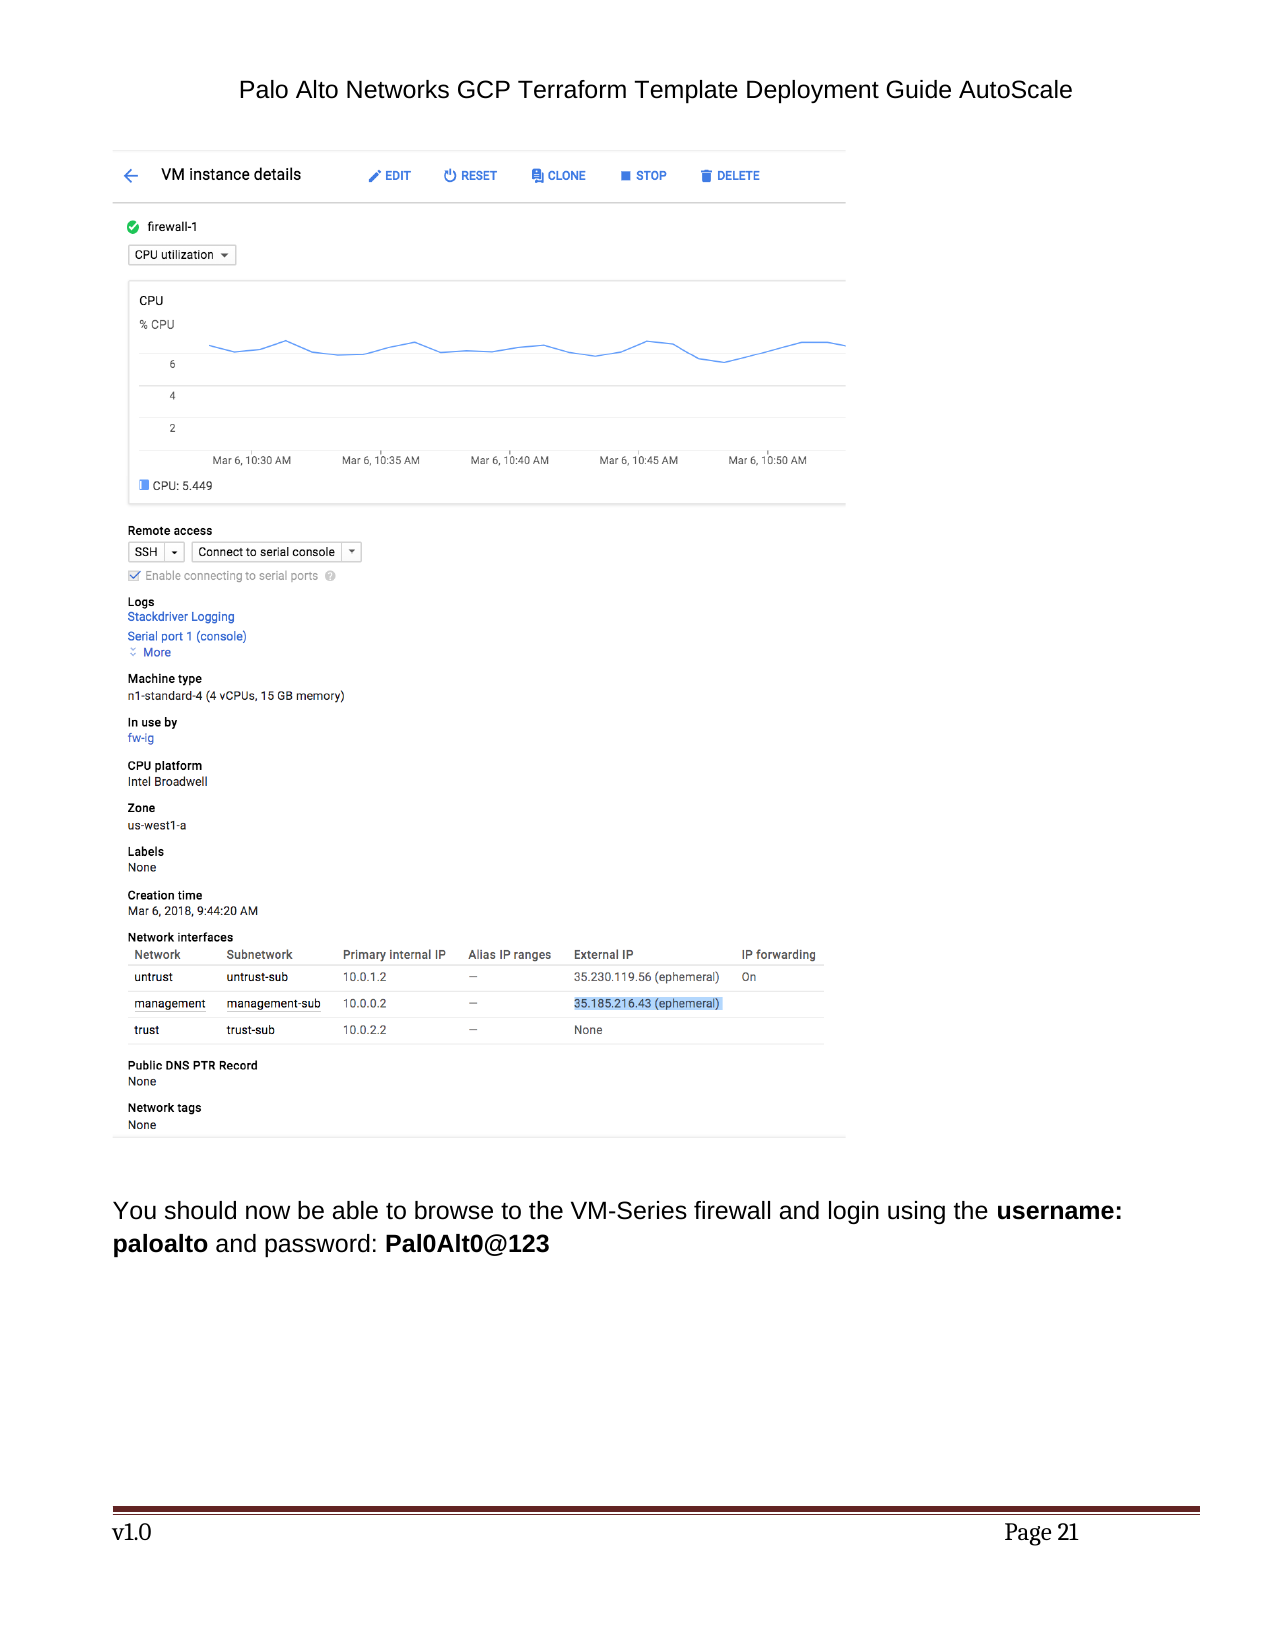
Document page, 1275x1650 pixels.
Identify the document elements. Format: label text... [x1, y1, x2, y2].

text You should now be able to browse to the VM-Series firewall and login using the username: paloalto and password: Pal0Alt0@123 [112, 1196, 1200, 1257]
picture [112, 150, 846, 1138]
